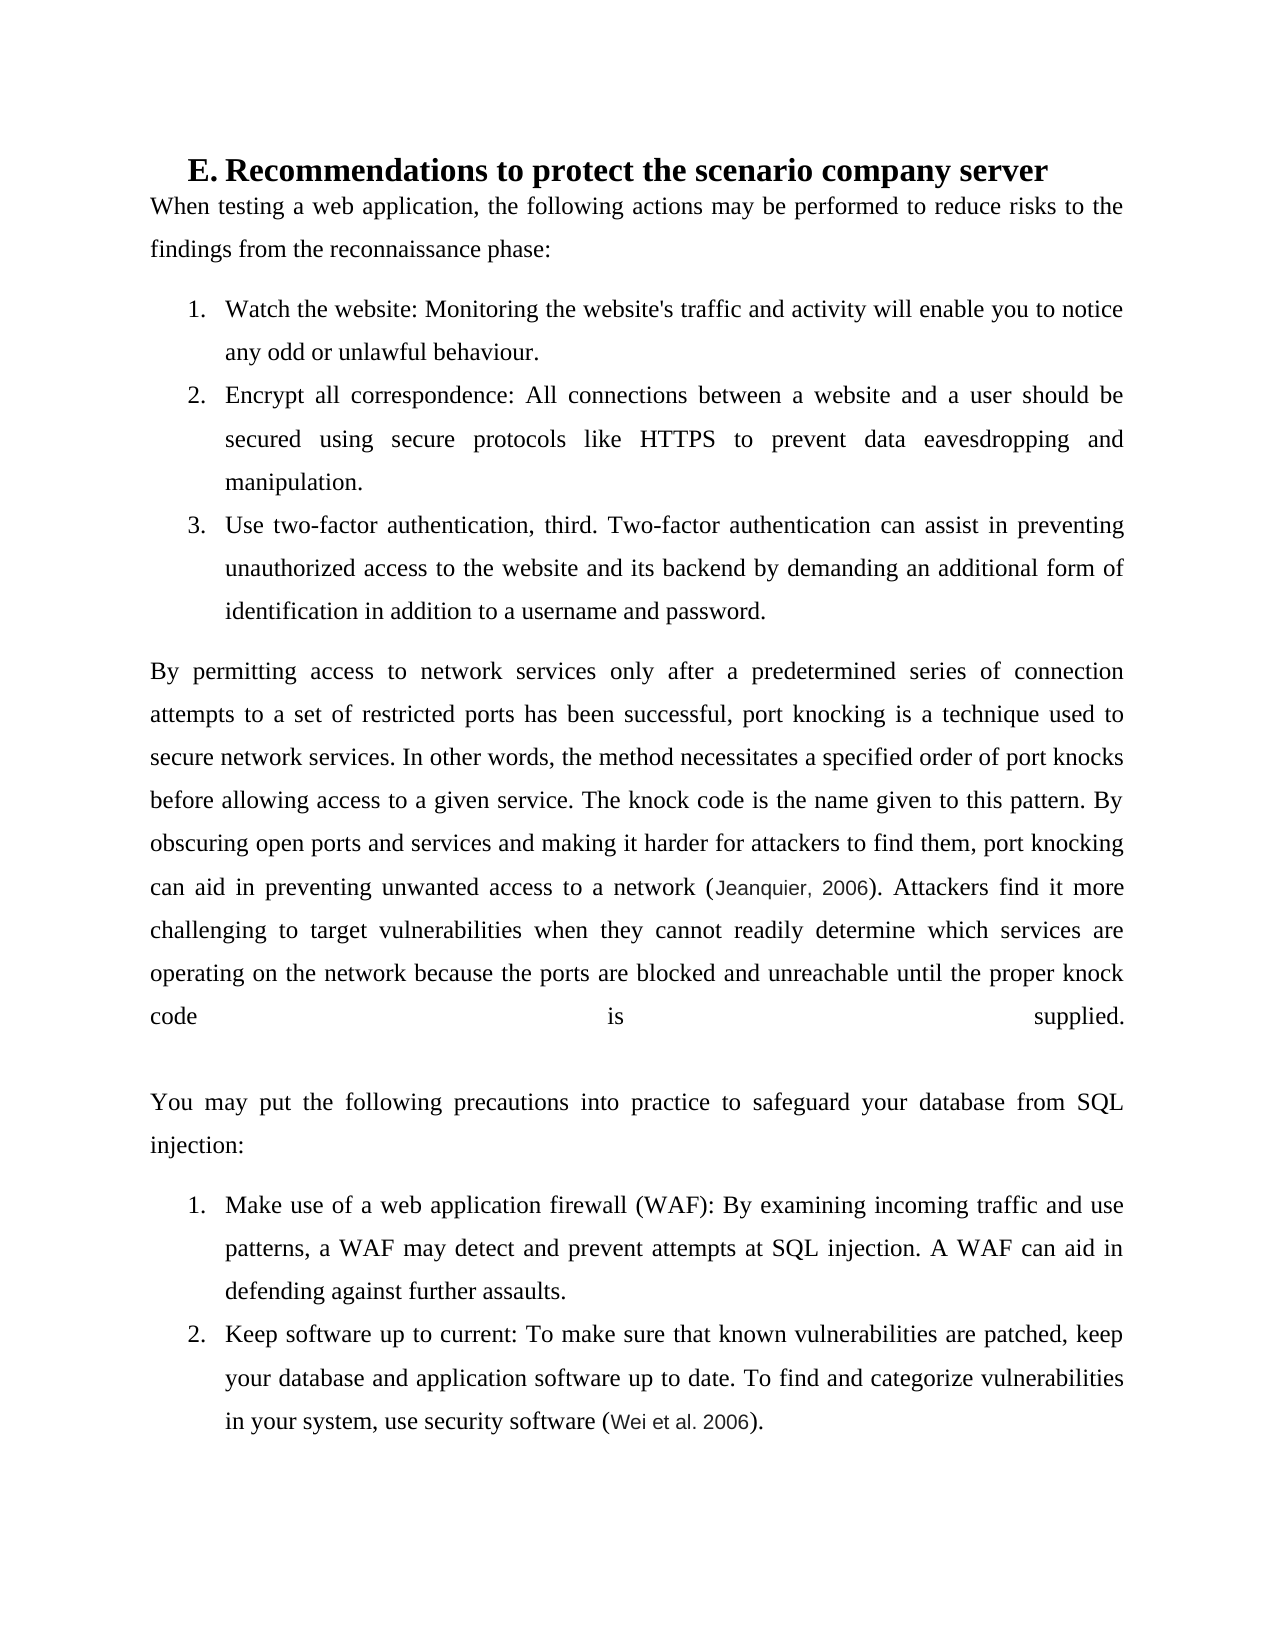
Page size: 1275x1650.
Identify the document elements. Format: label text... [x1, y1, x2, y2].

list Encrypt all correspondence: All connections between a website and a user should be secured using secure protocols like HTTPS to prevent data eavesdropping and manipulation. [187, 381, 1125, 496]
list Keep software up to current: To make sure that known vulnerabilities are patched, keep your database and application software up to date. To find and categorize vulnerabilities in your system, use security software (Wei et al. 2006). [187, 1319, 1125, 1434]
list Use two-factor authentication, third. Two-factor authentication can assist in preventing unauthorized access to the website and its backend by demanding an additional form of identification in addition to a username and password. [187, 510, 1125, 625]
text When testing a web application, the following actions may be performed to reduce risks to the findings from the reconnaissance phase: [150, 191, 1125, 263]
list Watch the website: Monitoring the website's traffic and activity will enable you to notice any odd or unlawful behaviour. [187, 294, 1125, 366]
text By permitting access to network services only after a predetermined series of connection attempts to a set of restricted ports has been successful, port knocking is a technique used to secure network services. In other words, the method necessitates a specified order of port knocks before allowing access to a given service. The knock code is the name given to this pattern. By obscuring open ports and services and making it harder for attackers to find them, port knocking can aid in preventing unwanted access to a network (Jeanquier, 2006). Attackers find it more challenging to target vulnerabilities when they cannot readily determine which services are operating on the network because the ports are blocked and unreachable until the proper knock code is supplied. You may put the following precautions into practice to safeguard your database from SQL injection: [150, 656, 1125, 1159]
subtitle Recommendations to protect the scenario company server [187, 150, 1125, 188]
list Make use of a web application firewall (WAF): By examining incoming traffic and use patterns, a WAF may detect and prevent attempts at SQL injection. A WAF can aid in defending against further assaults. [187, 1190, 1125, 1305]
